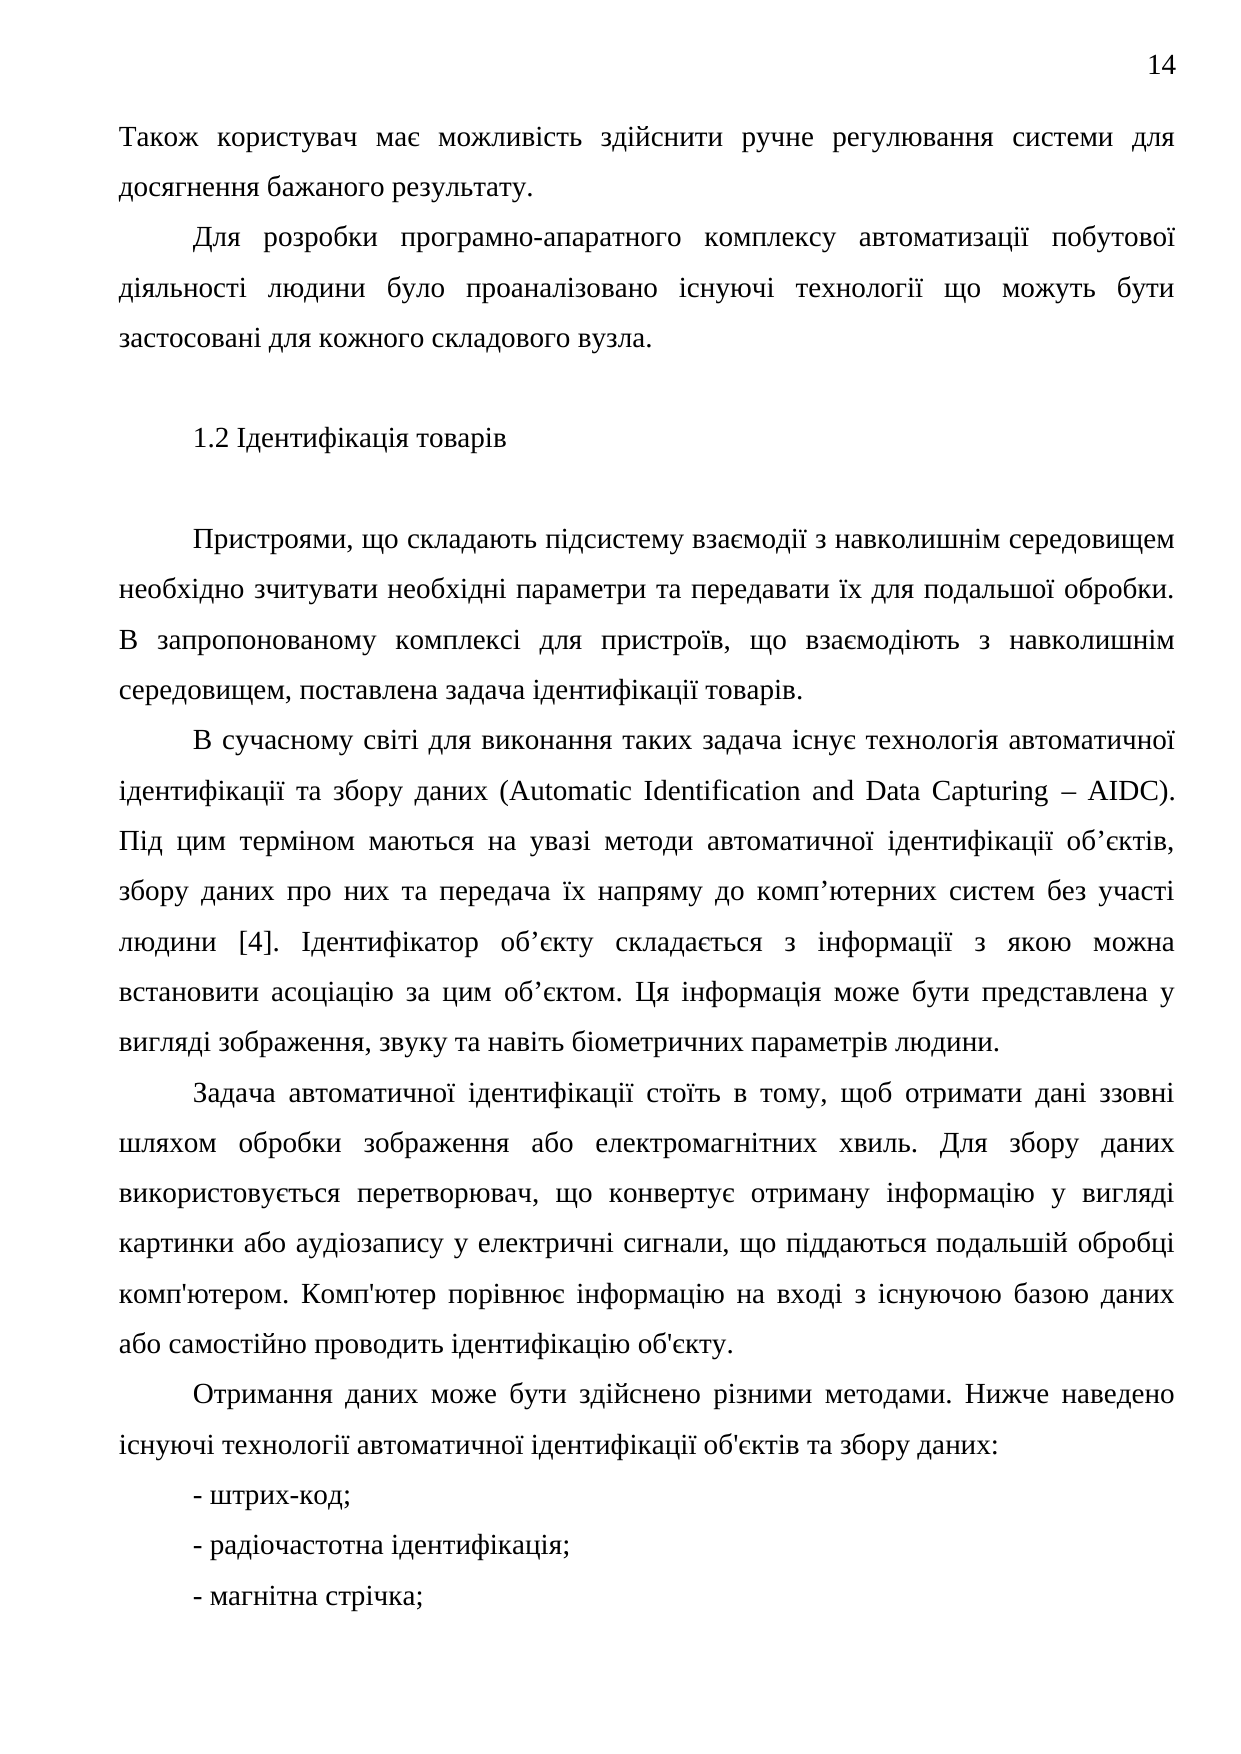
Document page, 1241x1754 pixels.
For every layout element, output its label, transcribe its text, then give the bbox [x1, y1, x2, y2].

text В сучасному світі для виконання таких задача існує технологія автоматичної ідентифікації та збору даних (Automatic Identification and Data Capturing – AIDC). Під цим терміном маються на увазі методи автоматичної ідентифікації об’єктів, збору даних про них та передача їх напряму до комп’ютерних систем без участі людини [4]. Ідентифікатор об’єкту складається з інформації з якою можна встановити асоціацію за цим об’єктом. Ця інформація може бути представлена у вигляді зображення, звуку та навіть біометричних параметрів людини. [119, 722, 1176, 1058]
text Для розробки програмно-апаратного комплексу автоматизації побутової діяльності людини було проаналізовано існуючі технології що можуть бути застосовані для кожного складового вузла. [119, 219, 1176, 353]
text Задача автоматичної ідентифікації стоїть в тому, щоб отримати дані ззовні шляхом обробки зображення або електромагнітних хвиль. Для збору даних використовується перетворювач, що конвертує отриману інформацію у вигляді картинки або аудіозапису у електричні сигнали, що піддаються подальшій обробці комп'ютером. Комп'ютер порівнює інформацію на вході з існуючою базою даних або самостійно проводить ідентифікацію об'єкту. [119, 1075, 1176, 1360]
subtitle 1.2 Ідентифікація товарів [119, 421, 1176, 454]
text Отримання даних може бути здійснено різними методами. Нижче наведено існуючі технології автоматичної ідентифікації об'єктів та збору даних: [119, 1377, 1176, 1460]
list штрих-код; [133, 1477, 1176, 1511]
list магнітна стрічка; [133, 1578, 1176, 1611]
list радіочастотна ідентифікація; [133, 1527, 1176, 1561]
text Пристроями, що складають підсистему взаємодії з навколишнім середовищем необхідно зчитувати необхідні параметри та передавати їх для подальшої обробки. В запропонованому комплексі для пристроїв, що взаємодіють з навколишнім середовищем, поставлена задача ідентифікації товарів. [119, 521, 1176, 706]
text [119, 119, 1176, 203]
